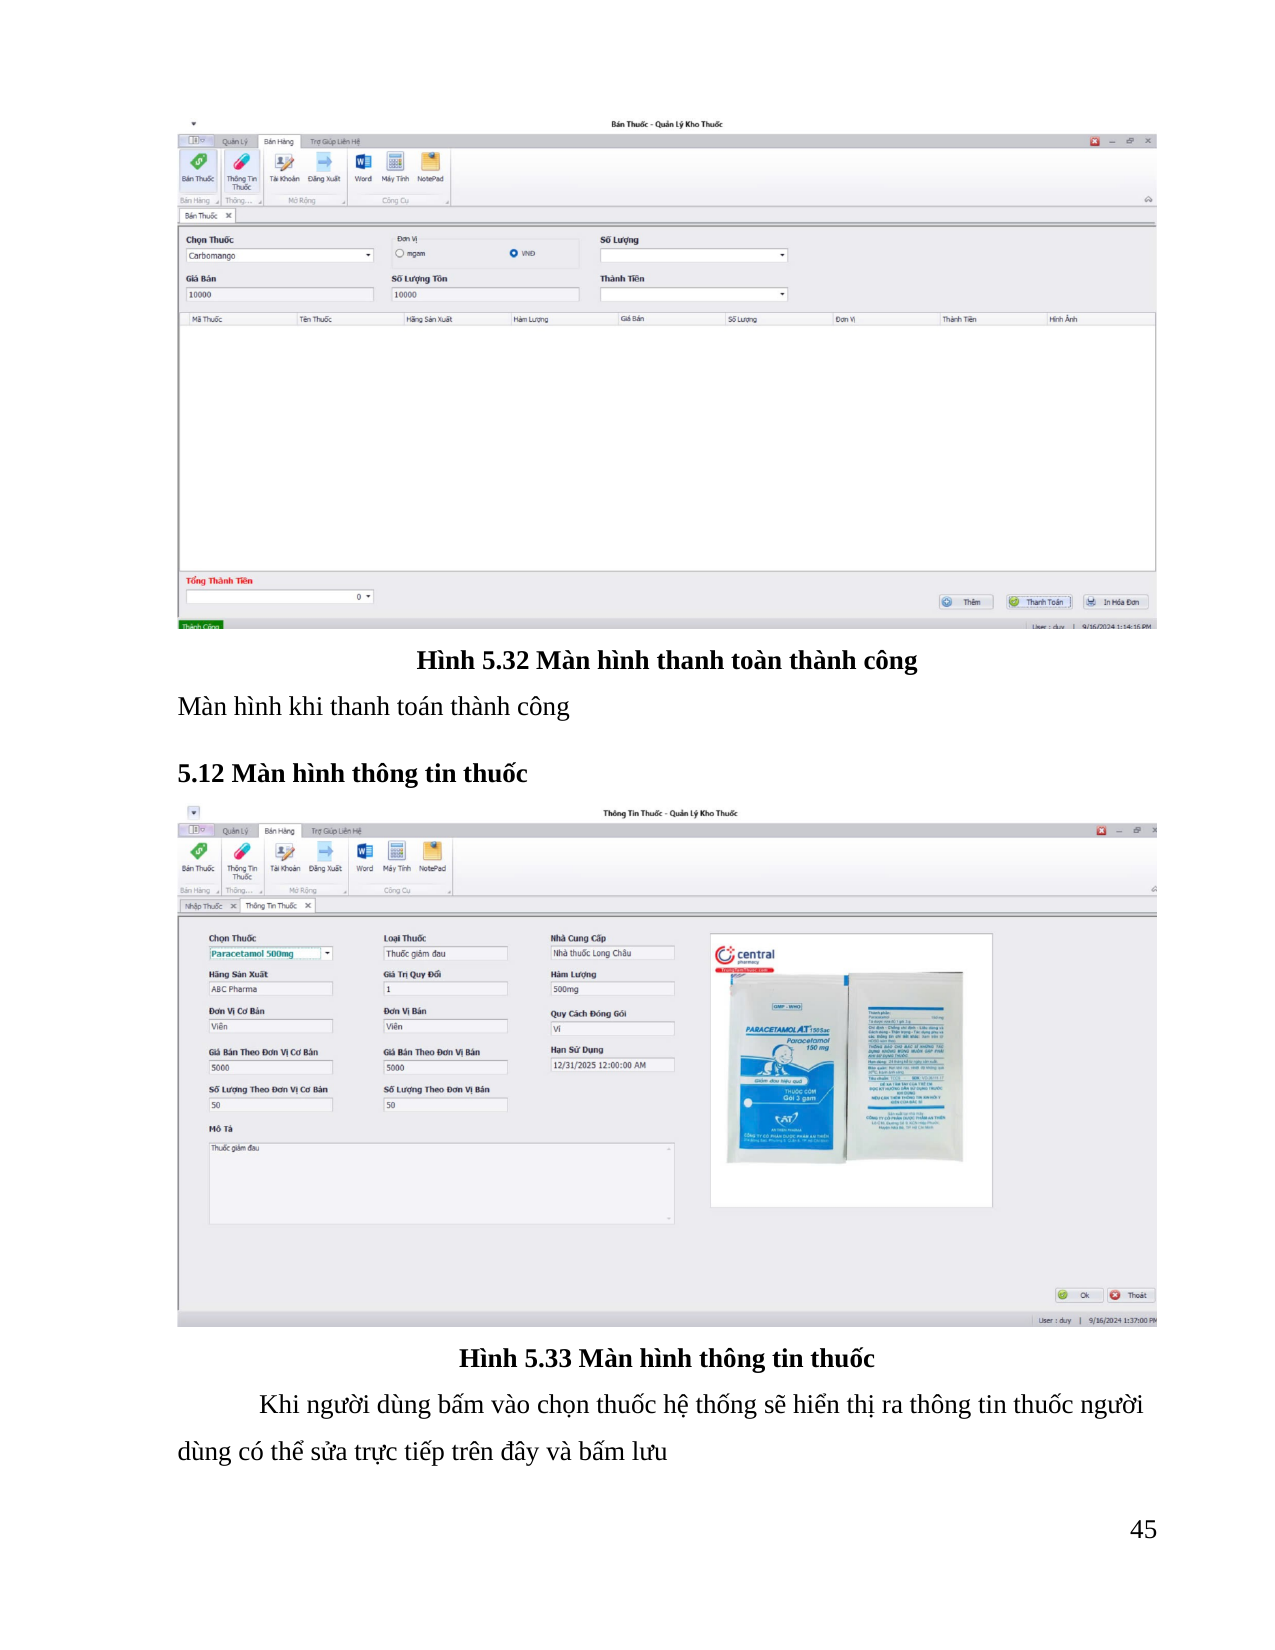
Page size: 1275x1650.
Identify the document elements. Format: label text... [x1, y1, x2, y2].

subtitle 5.12 Màn hình thông tin thuốc [177, 757, 1157, 788]
picture [177, 803, 1157, 1327]
text Khi người dùng bấm vào chọn thuốc hệ thống sẽ hiển thị ra thông tin thuốc người dùng có thể sửa trực tiếp trên đây và bấm lưu [177, 1388, 1157, 1466]
text Hình 5.32 Màn hình thanh toàn thành công [177, 644, 1157, 675]
text Hình 5.33 Màn hình thông tin thuốc [177, 1342, 1157, 1373]
picture [177, 118, 1157, 629]
text Màn hình khi thanh toán thành công [177, 691, 1157, 722]
